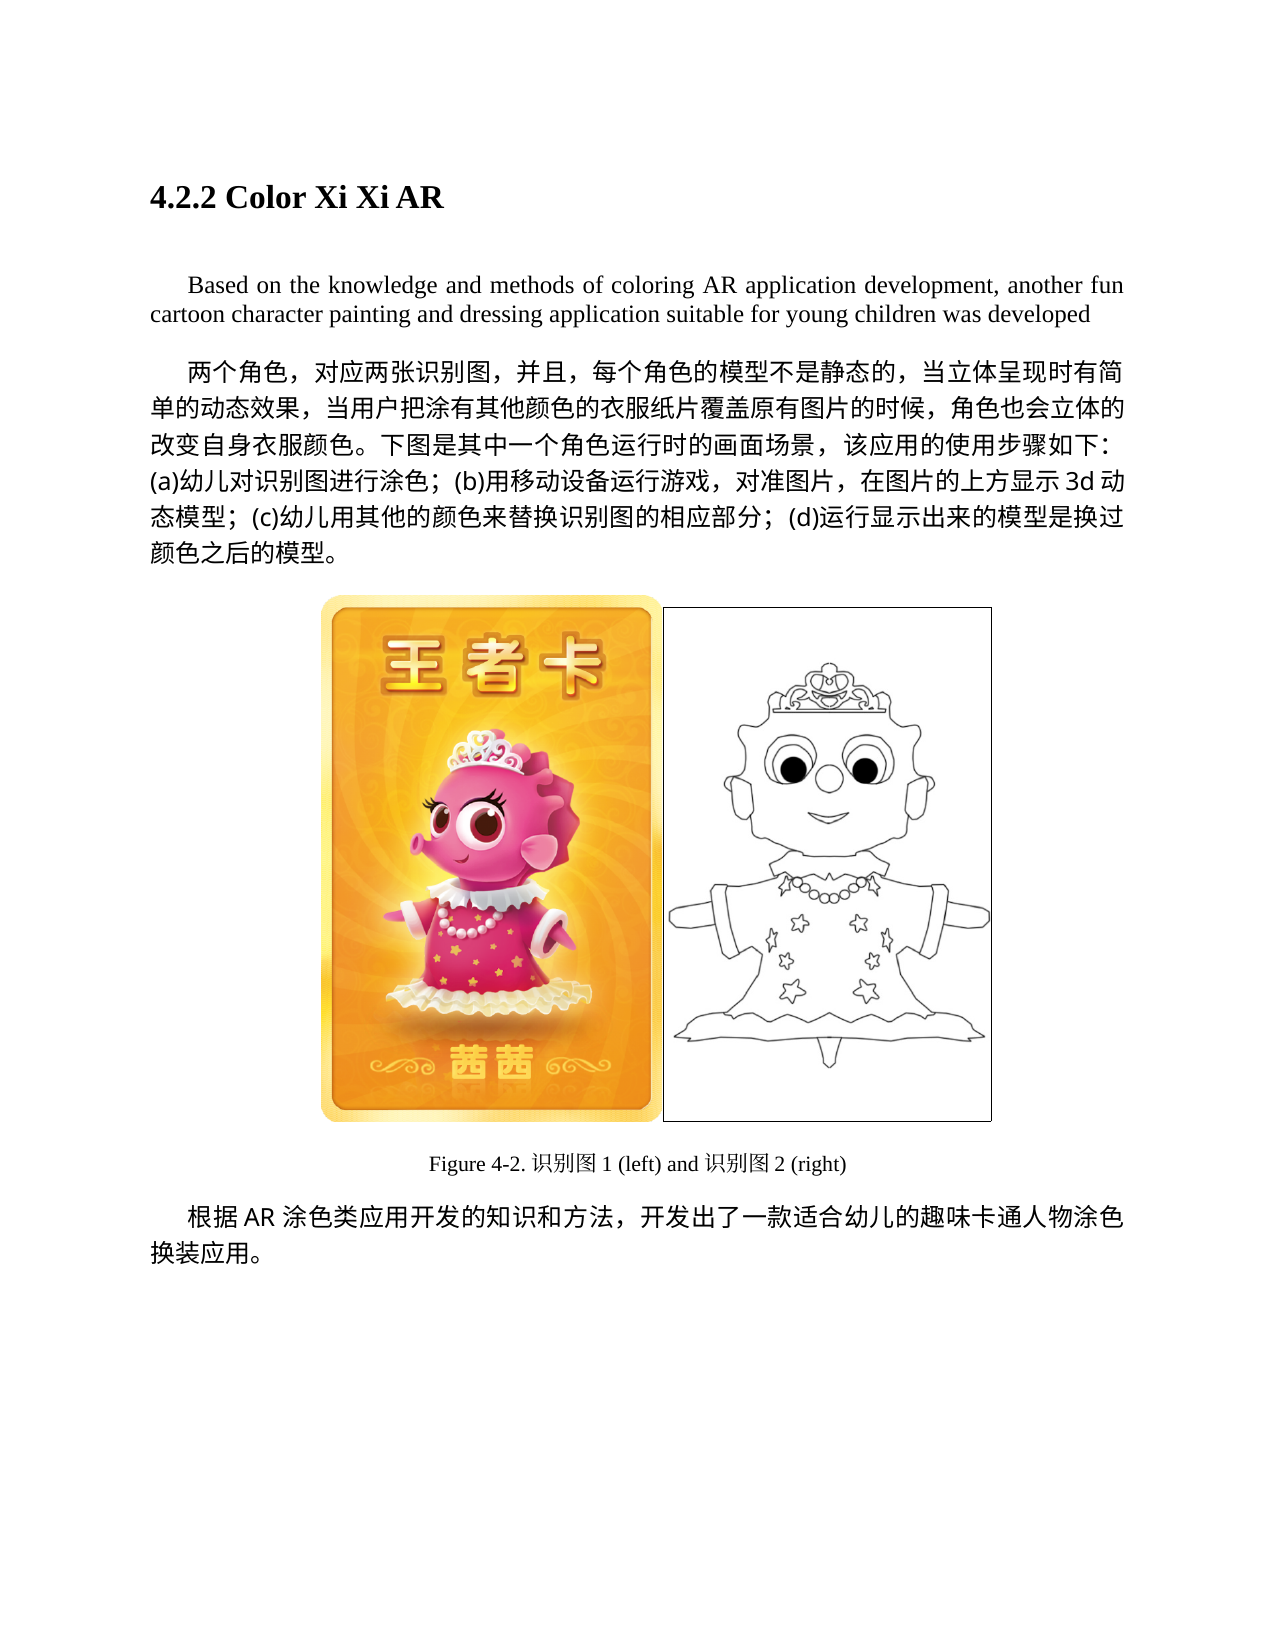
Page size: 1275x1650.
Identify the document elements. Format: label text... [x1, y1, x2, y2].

text 根据AR 涂色类应用开发的知识和方法，开发出了一款适合幼儿的趣味卡通人物涂色换装应用。 [150, 1197, 1125, 1269]
picture [321, 595, 663, 1122]
text Figure 4-2. 识别图1 (left) and 识别图2 (right) [150, 1146, 1125, 1178]
picture [664, 608, 991, 1121]
text Based on the knowledge and methods of coloring AR application development, another fun cartoon character painting and dressing application suitable for young children was developed [150, 270, 1125, 328]
text 4.2.2 Color Xi Xi AR [150, 177, 1125, 216]
text 两个角色，对应两张识别图，并且，每个角色的模型不是静态的，当立体呈现时有简单的动态效果，当用户把涂有其他颜色的衣服纸片覆盖原有图片的时候，角色也会立体的改变自身衣服颜色。下图是其中一个角色运行时的画面场景，该应用的使用步骤如下：(a)幼儿对识别图进行涂色；(b)用移动设备运行游戏，对准图片，在图片的上方显示3d动态模型；(c)幼儿用其他的颜色来替换识别图的相应部分；(d)运行显示出来的模型是换过颜色之后的模型。 [150, 353, 1125, 570]
